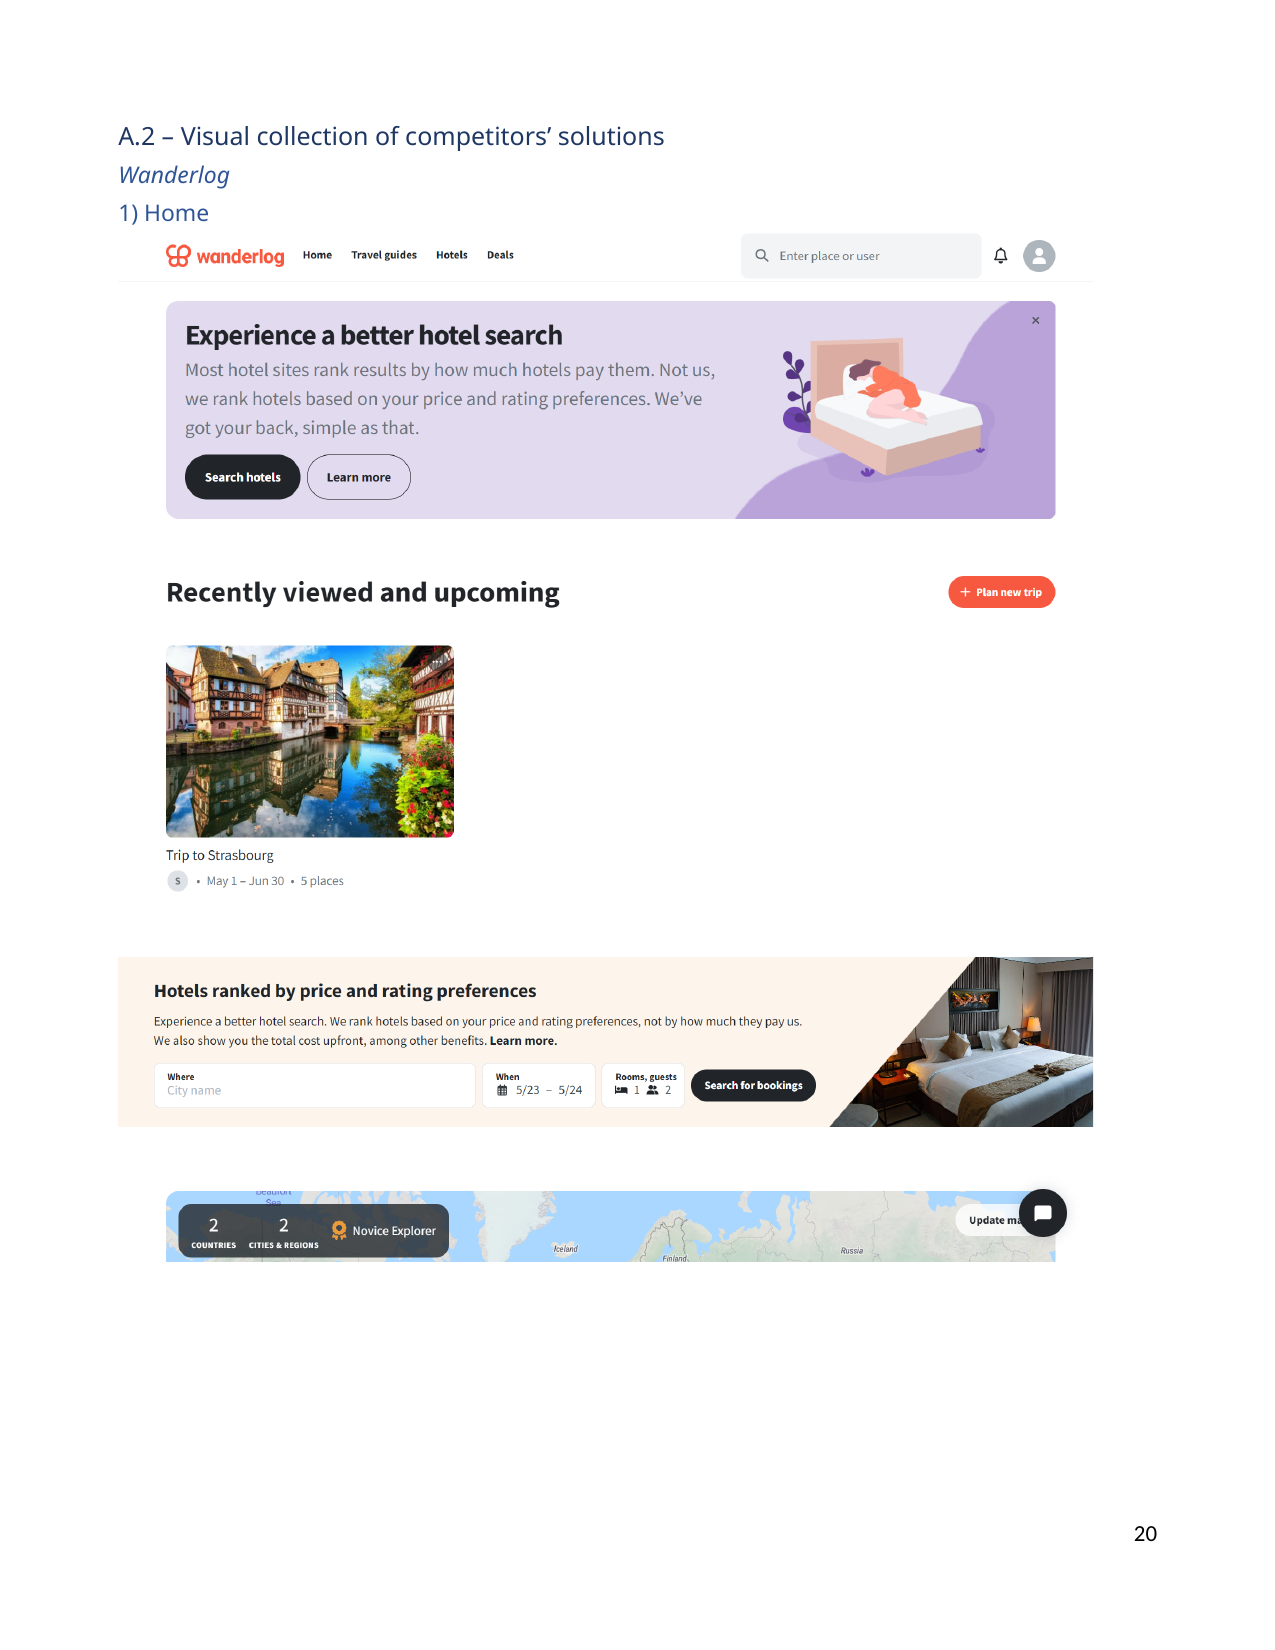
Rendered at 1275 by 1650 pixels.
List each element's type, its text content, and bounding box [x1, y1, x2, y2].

subtitle A.2 – Visual collection of competitors’ solutions [118, 118, 1157, 152]
subtitle Wanderlog [118, 159, 1157, 190]
picture [118, 230, 1094, 1262]
subtitle 1) Home [118, 197, 1157, 228]
